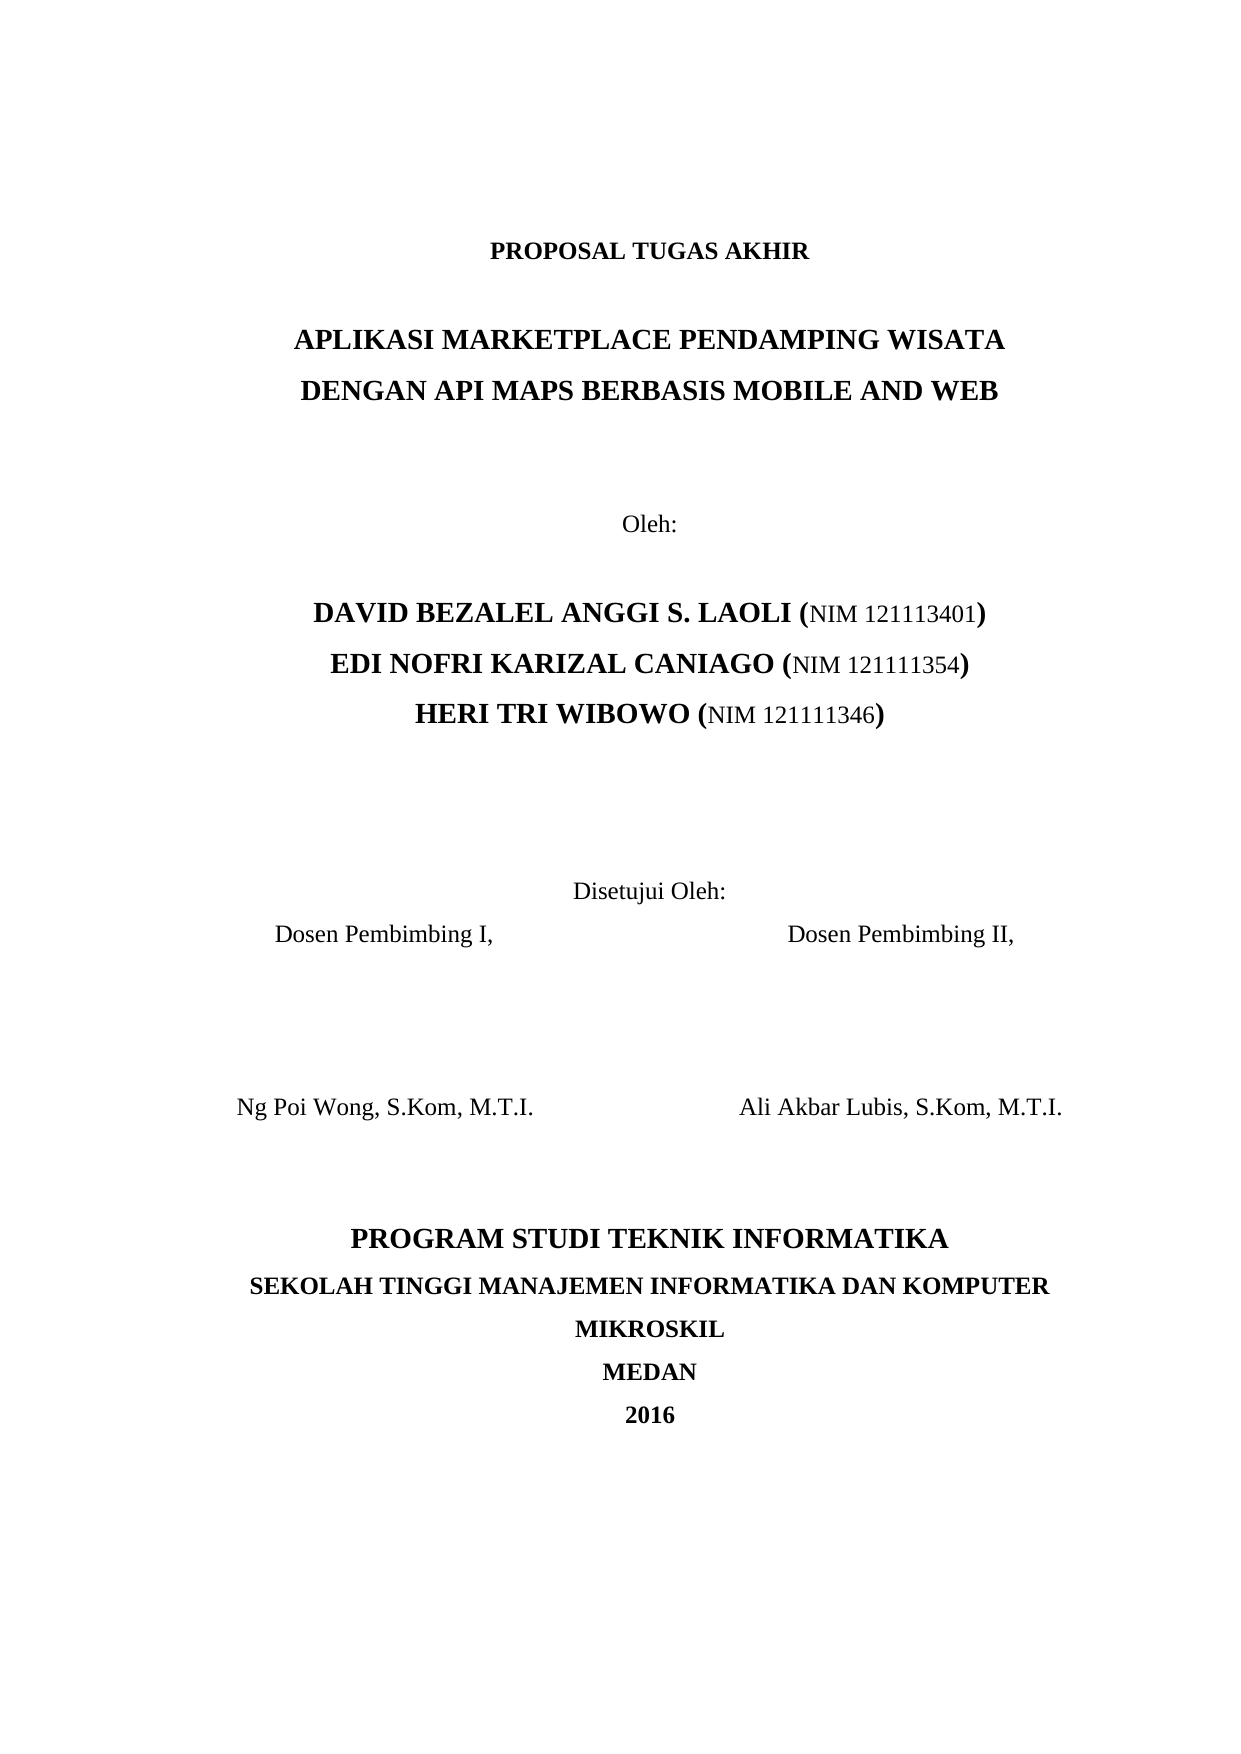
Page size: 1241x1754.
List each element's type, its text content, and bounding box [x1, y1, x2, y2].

text MIKROSKIL [236, 1314, 1063, 1343]
text 2016 [236, 1401, 1063, 1429]
text DAVID BEZALEL ANGGI S. LAOLI (NIM 121113401) [236, 596, 1063, 629]
text APLIKASI MARKETPLACE PENDAMPING WISATA DENGAN API MAPS BERBASIS MOBILE AND WEB [236, 322, 1063, 406]
text Disetujui Oleh: [236, 876, 1063, 905]
text PROPOSAL TUGAS AKHIR [236, 236, 1063, 265]
text SEKOLAH TINGGI MANAJEMEN INFORMATIKA DAN KOMPUTER [236, 1271, 1063, 1300]
text Ng Poi Wong, S.Kom, M.T.I. Ali Akbar Lubis, S.Kom, M.T.I. [236, 1092, 1063, 1120]
text HERI TRI WIBOWO (NIM 121111346) [236, 696, 1063, 730]
text MEDAN [236, 1357, 1063, 1386]
text PROGRAM STUDI TEKNIK INFORMATIKA [236, 1221, 1063, 1254]
text Oleh: [236, 509, 1063, 538]
text EDI NOFRI KARIZAL CANIAGO (NIM 121111354) [236, 646, 1063, 679]
text Dosen Pembimbing I, Dosen Pembimbing II, [236, 919, 1063, 948]
